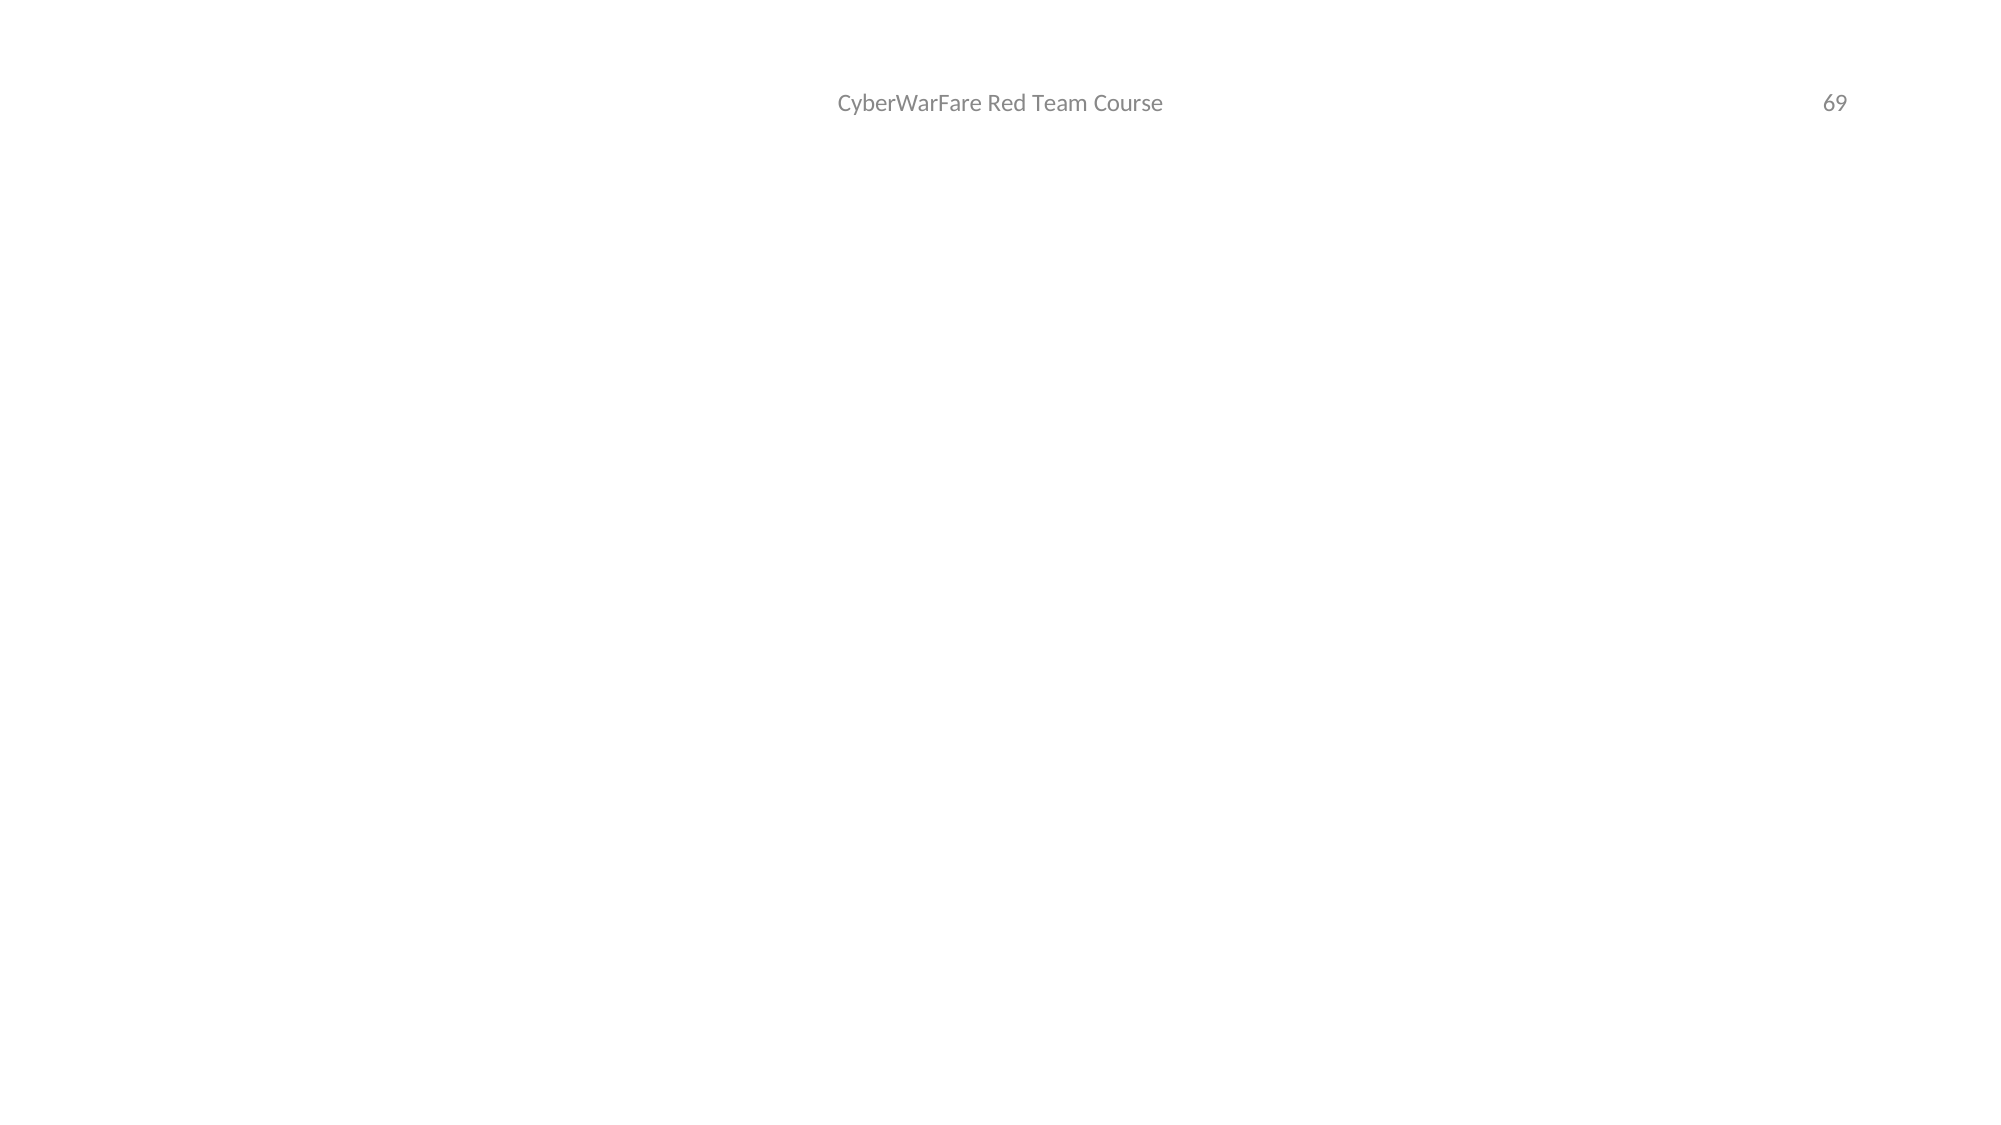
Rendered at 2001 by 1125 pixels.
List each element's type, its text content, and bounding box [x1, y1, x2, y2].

text CyberWarFare Red Team Course 69 [838, 87, 2000, 118]
